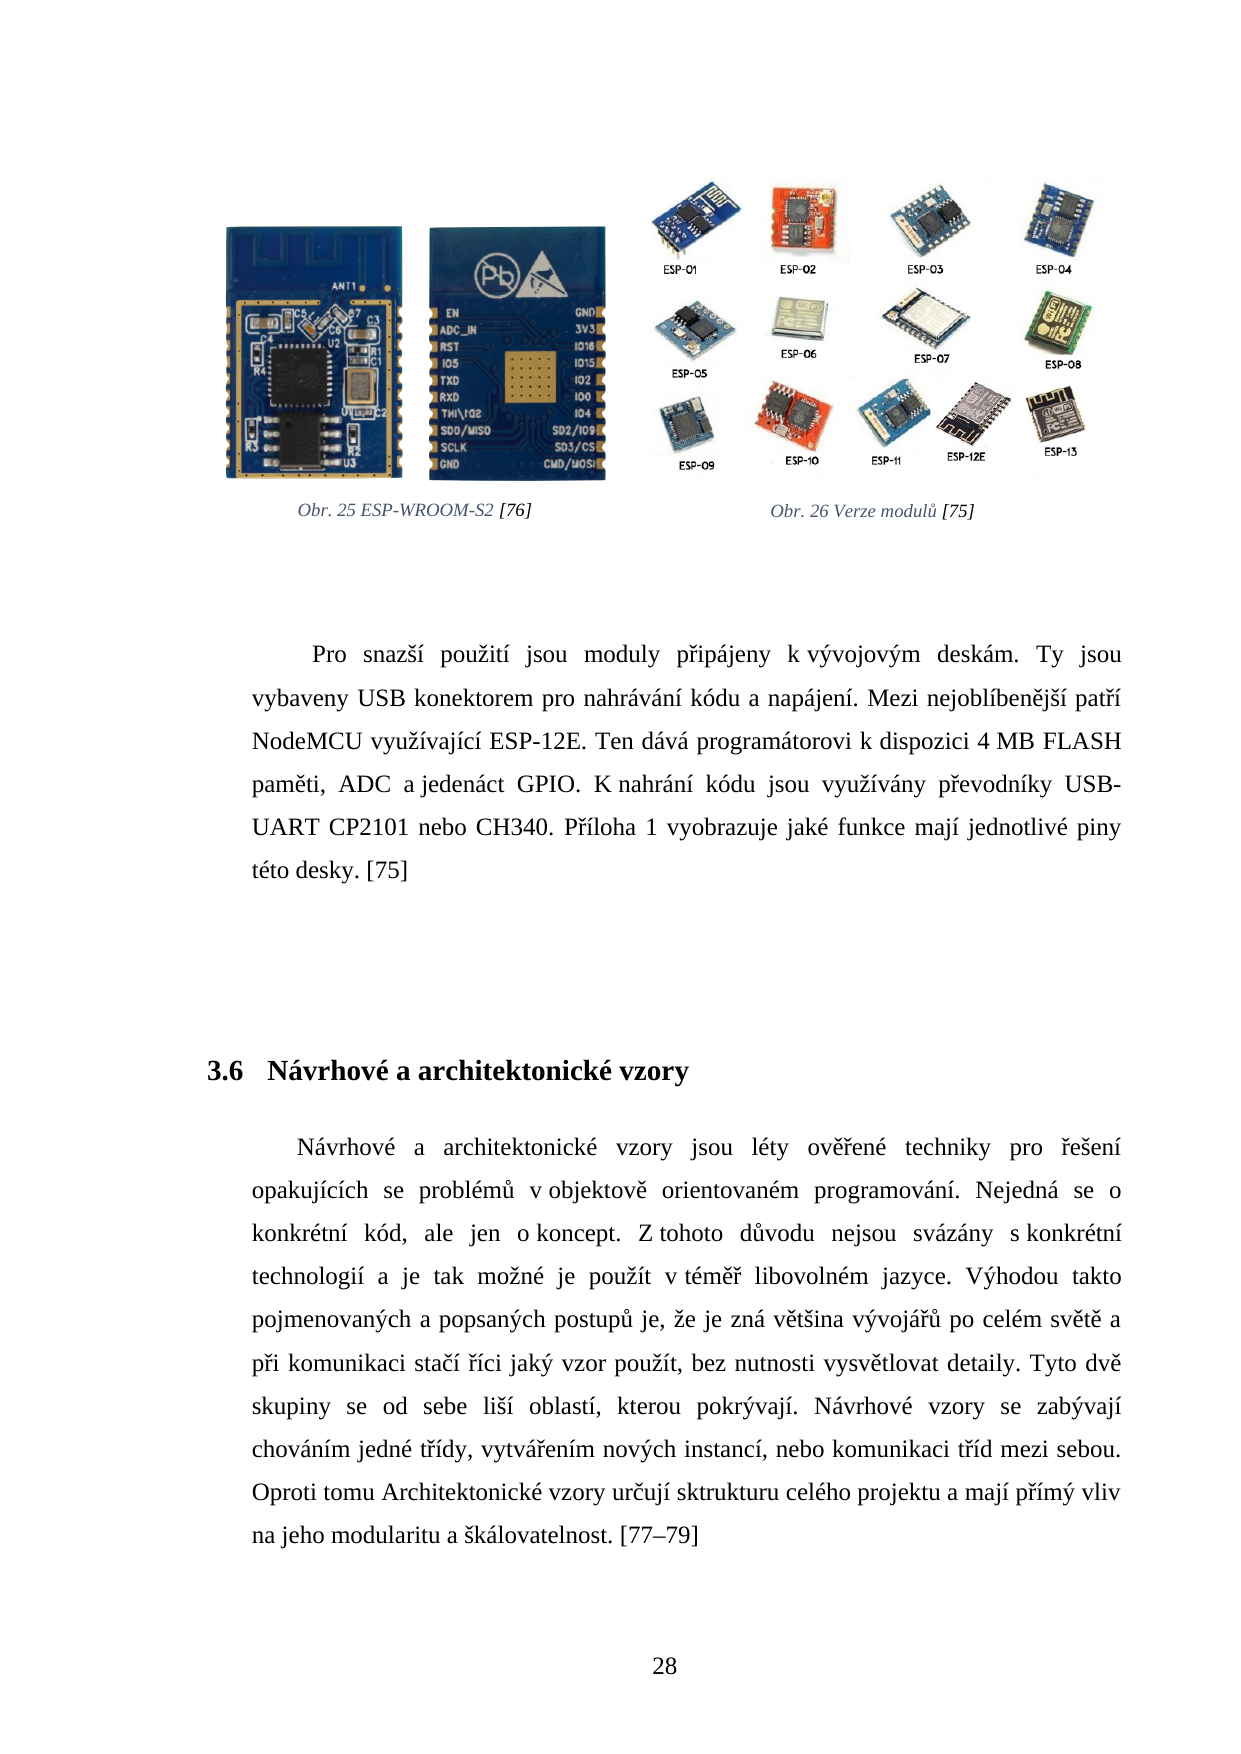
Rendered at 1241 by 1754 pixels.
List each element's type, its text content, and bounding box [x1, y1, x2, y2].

text Pro snazší použití jsou moduly připájeny k vývojovým deskám. Ty jsou vybaveny USB konektorem pro nahrávání kódu a napájení. Mezi nejoblíbenější patří NodeMCU využívající ESP-12E. Ten dává programátorovi k dispozici 4 MB FLASH paměti, ADC a jedenáct GPIO. K nahrání kódu jsou využívány převodníky USB-UART CP2101 nebo CH340. Příloha 1 vyobrazuje jaké funkce mají jednotlivé piny této desky. [252, 639, 1122, 884]
picture [218, 221, 613, 485]
picture [638, 177, 1108, 486]
table_header Obr. Verze modulů [624, 177, 1122, 596]
text Návrhové a architektonické vzory jsou léty ověřené techniky pro řešení opakujících se problémů v objektově orientovaném programování. Nejedná se o konkrétní kód, ale jen o koncept. Z tohoto důvodu nejsou svázány s konkrétní technologií a je tak možné je použít v téměř libovolném jazyce. Výhodou takto pojmenovaných a popsaných postupů je, že je zná většina vývojářů po celém světě a při komunikaci stačí říci jaký vzor použít, bez nutnosti vysvětlovat detaily. Tyto dvě skupiny se od sebe liší oblastí, kterou pokrývají. Návrhové vzory se zabývají chováním jedné třídy, vytvářením nových instancí, nebo komunikaci tříd mezi sebou. Oproti tomu Architektonické vzory určují sktrukturu celého projektu a mají přímý vliv na jeho modularitu a škálovatelnost. [252, 1132, 1122, 1549]
subtitle Návrhové a architektonické vzory [207, 1053, 1122, 1086]
table_header Obr. ESP-WROOM-S2 [207, 177, 624, 596]
